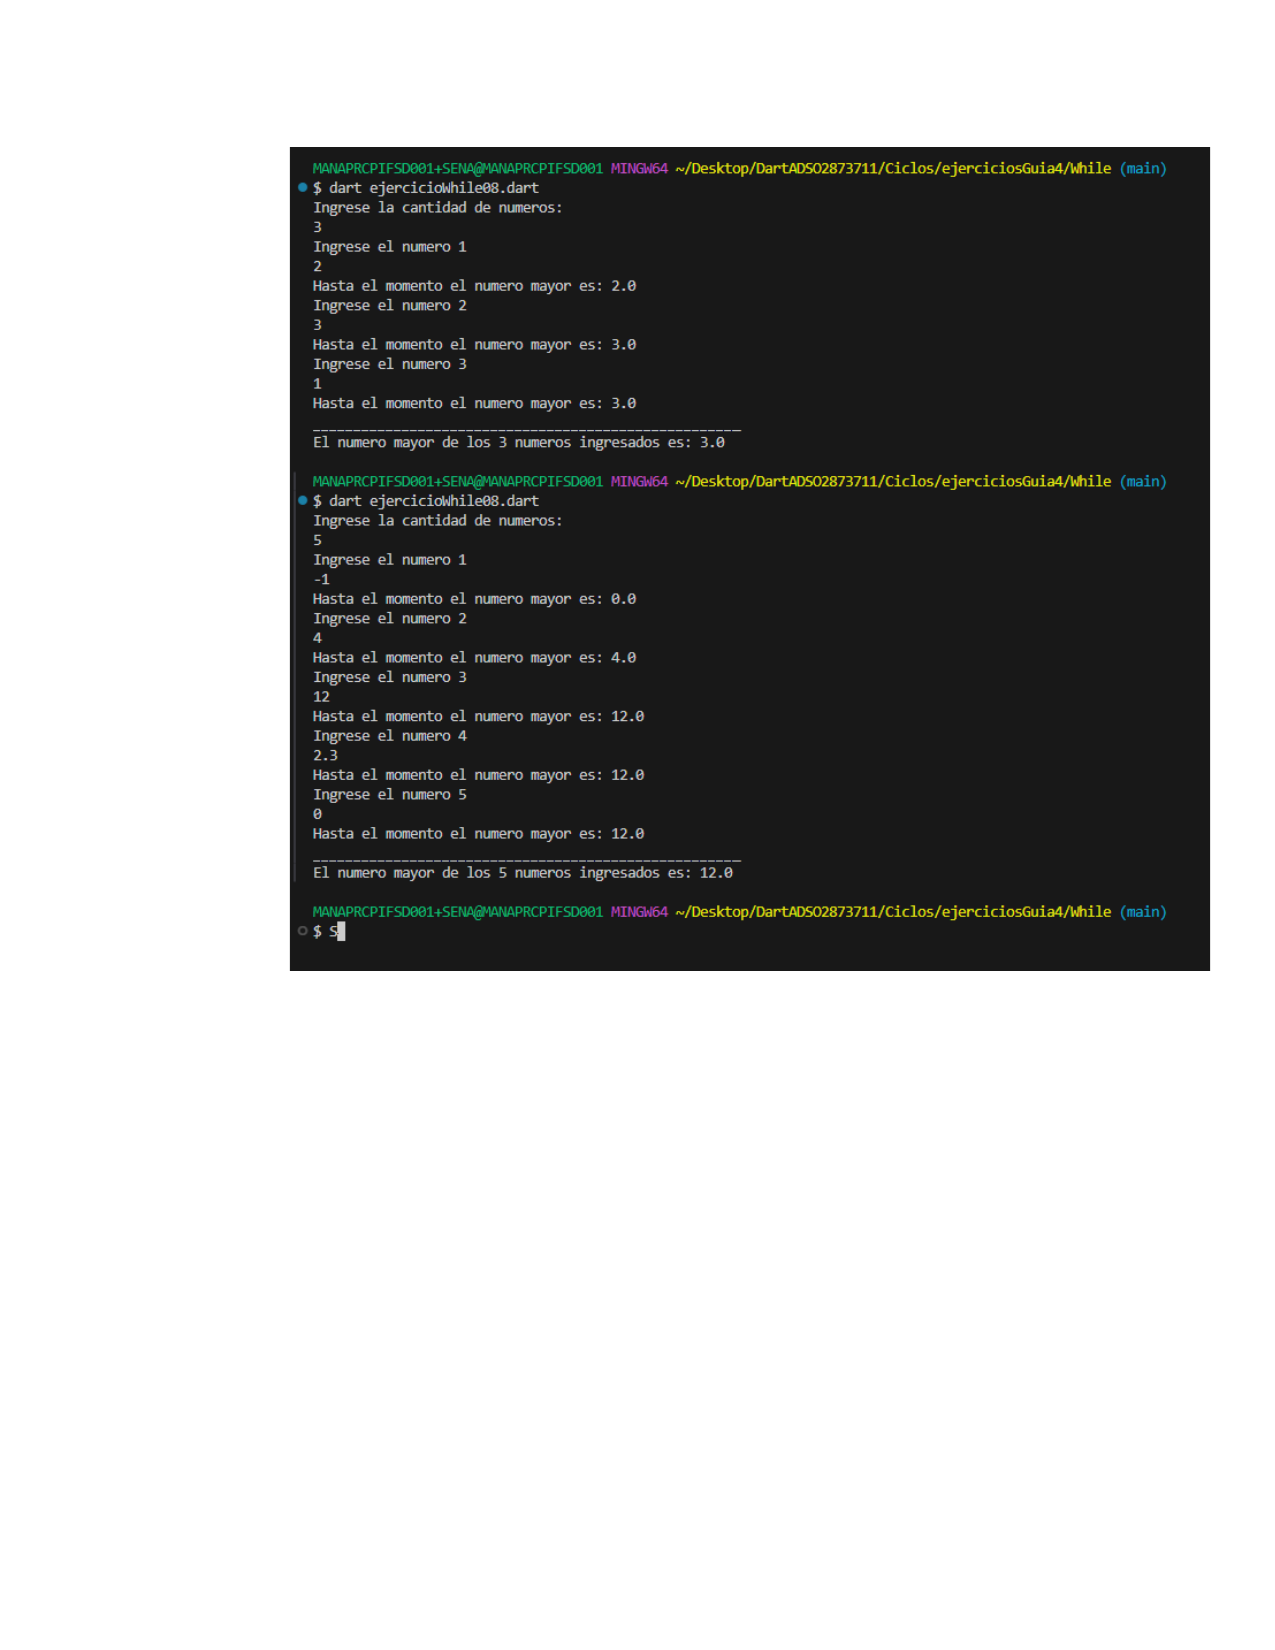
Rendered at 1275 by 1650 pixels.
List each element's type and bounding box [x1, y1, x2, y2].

picture [289, 147, 1211, 971]
